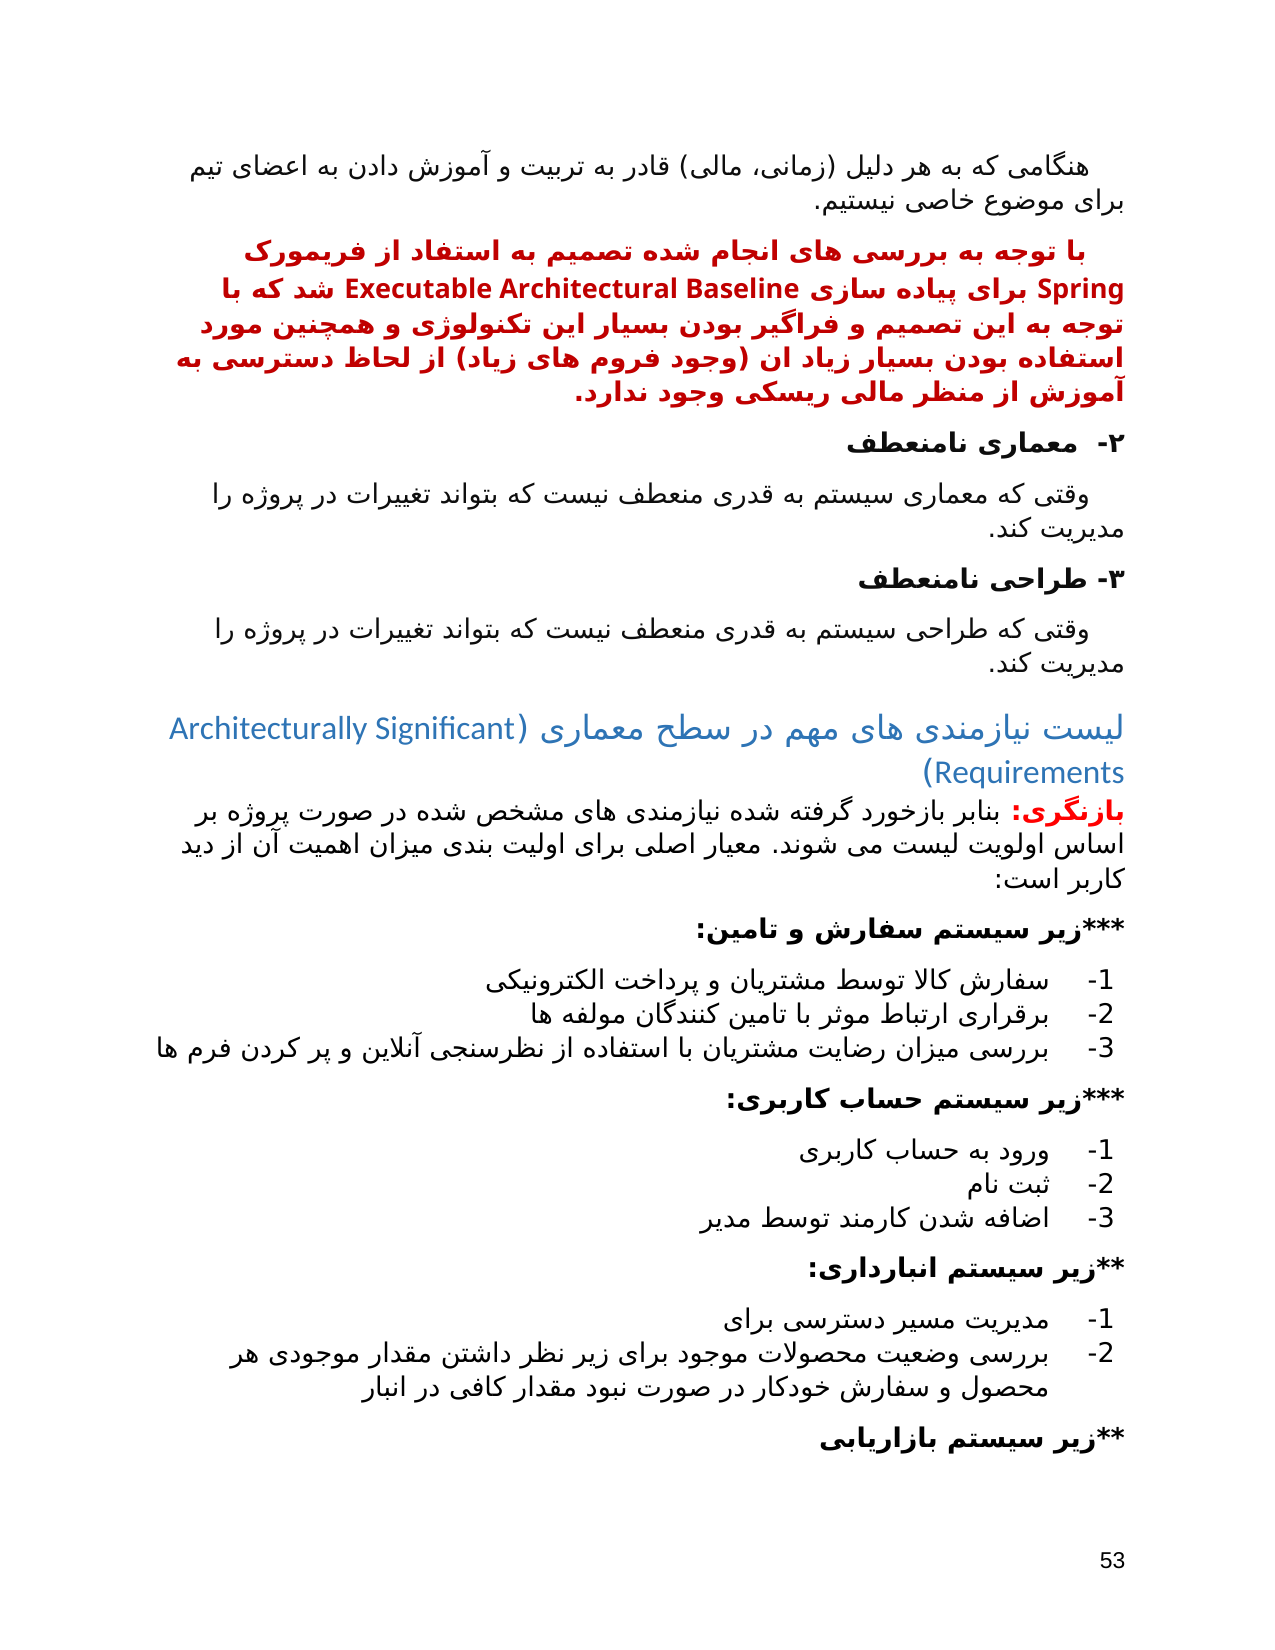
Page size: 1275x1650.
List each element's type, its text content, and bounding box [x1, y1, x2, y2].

list برقراری ارتباط موثر با تامین کنندگان مولفه ها [150, 998, 1087, 1030]
list بررسی وضعیت محصولات موجود برای زیر نظر داشتن مقدار موجودی هر محصول و سفارش خودکار در صورت نبود مقدار کافی در انبار [150, 1338, 1087, 1403]
text بازنگری: بنابر بازخورد گرفته شده نیازمندی های مشخص شده در صورت پروژه بر اساس اولویت لیست می شوند. معیار اصلی برای اولیت بندی میزان اهمیت آن از دید کاربر است: [150, 795, 1125, 894]
text هنگامی که به هر دلیل (زمانی، مالی) قادر به تربیت و آموزش دادن به اعضای تیم برای موضوع خاصی نیستیم. [150, 150, 1125, 216]
subtitle لیست نیازمندی های مهم در سطح معماری (Architecturally Significant Requirements) [150, 707, 1125, 792]
list مدیریت مسیر دسترسی برای [150, 1303, 1087, 1335]
text با توجه به بررسی های انجام شده تصمیم به استفاد از فریمورک Spring برای پیاده سازی Executable Architectural Baseline شد که با توجه به این تصمیم و فراگیر بودن بسیار این تکنولوژی و همچنین مورد استفاده بودن بسیار زیاد ان (وجود فروم های زیاد) از لحاظ دسترسی به آموزش از منظر مالی ریسکی وجود ندارد. [150, 235, 1125, 408]
text **زیر سیستم بازاریابی [150, 1422, 1125, 1454]
list بررسی میزان رضایت مشتریان با استفاده از نظرسنجی آنلاین و پر کردن فرم ها [150, 1032, 1087, 1064]
text **زیر سیستم انبارداری: [150, 1253, 1125, 1284]
text وقتی که طراحی سیستم به قدری منعطف نیست که بتواند تغییرات در پروژه را مدیریت کند. [150, 614, 1125, 679]
text وقتی که معماری سیستم به قدری منعطف نیست که بتواند تغییرات در پروژه را مدیریت کند. [150, 478, 1125, 544]
list سفارش کالا توسط مشتریان و پرداخت الکترونیکی [150, 964, 1087, 996]
text ***زیر سیستم حساب کاربری: [150, 1083, 1125, 1115]
text ***زیر سیستم سفارش و تامین: [150, 914, 1125, 945]
text ۳- طراحی نامنعطف [150, 563, 1125, 594]
list اضافه شدن کارمند توسط مدیر [150, 1202, 1087, 1234]
text ۲- معماری نامنعطف [150, 427, 1125, 459]
list ورود به حساب کاربری [150, 1134, 1087, 1166]
list ثبت نام [150, 1168, 1087, 1199]
